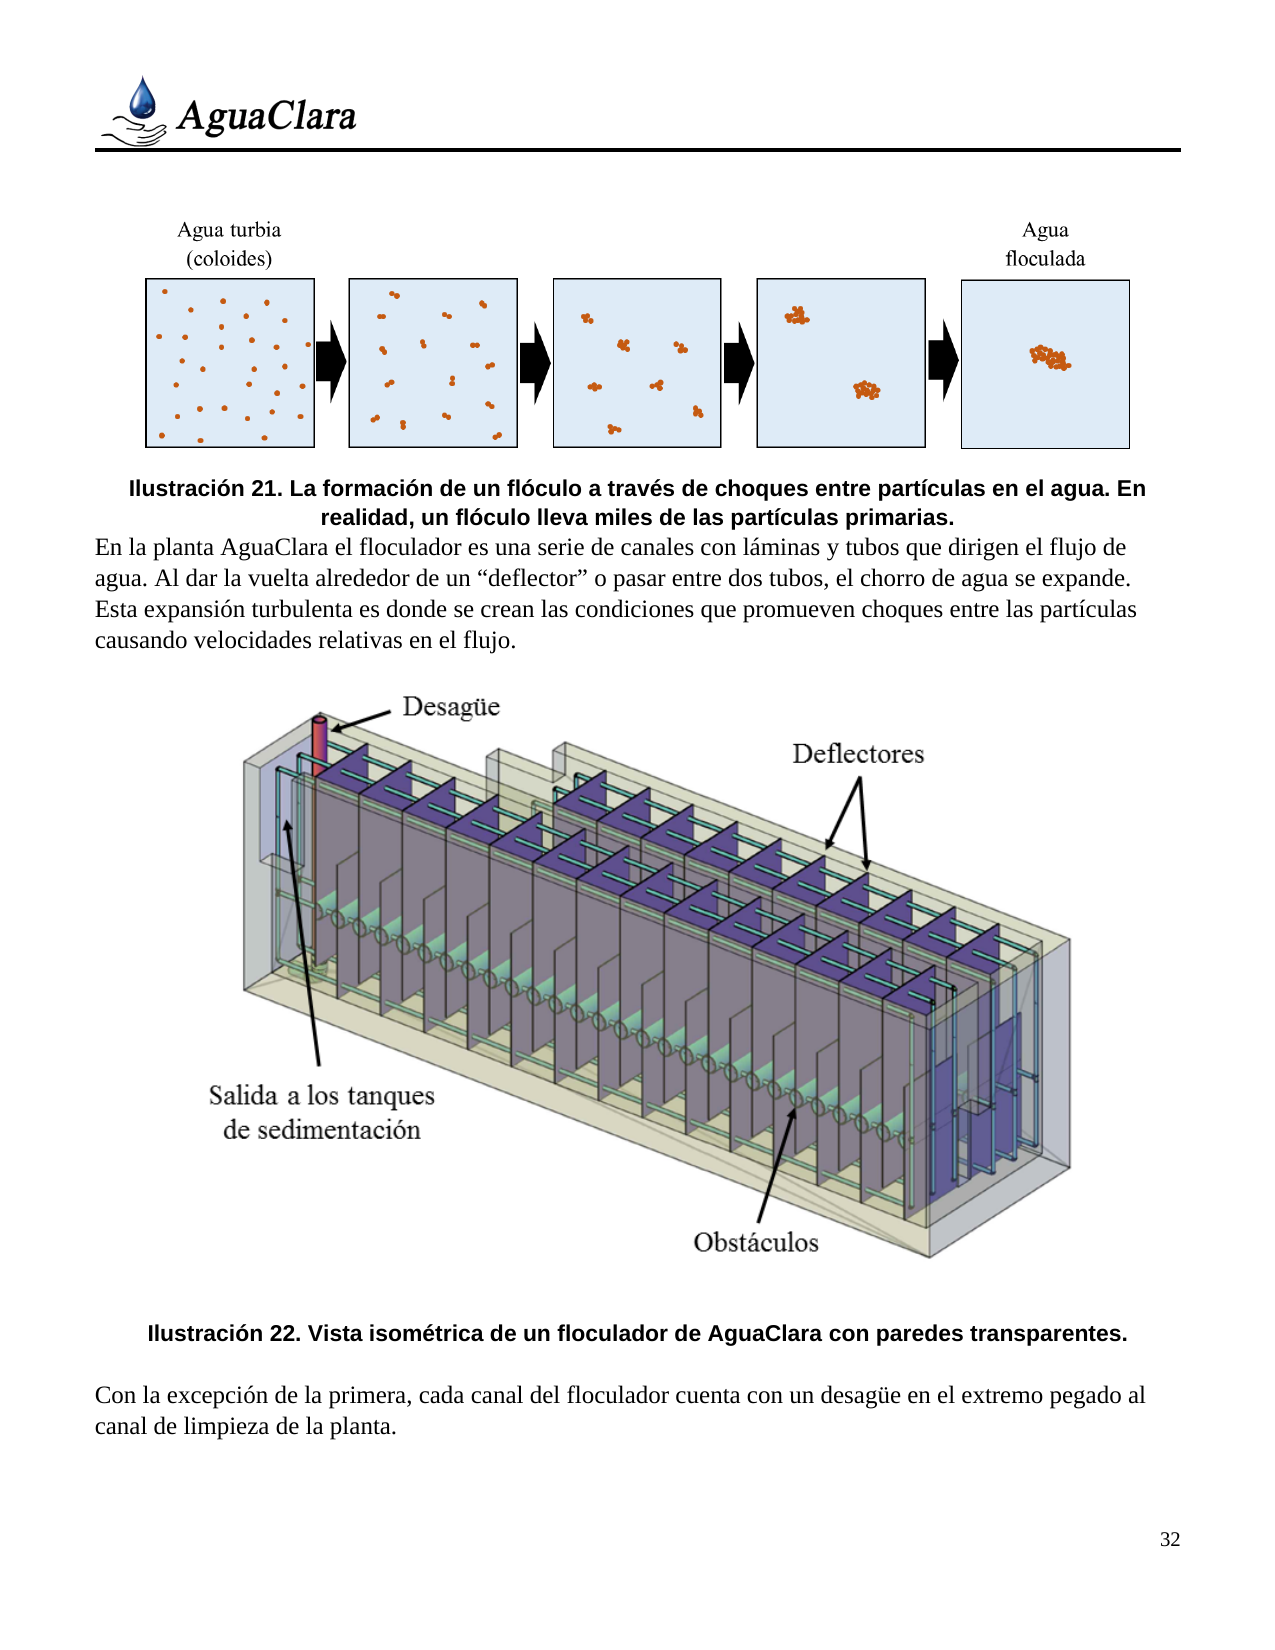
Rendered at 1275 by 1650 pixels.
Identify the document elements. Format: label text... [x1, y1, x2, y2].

picture [94, 75, 373, 148]
text En la planta AguaClara el floculador es una serie de canales con láminas y tubos que dirigen el flujo de agua. Al dar la vuelta alrededor de un “deflector” o pasar entre dos tubos, el chorro de agua se expande. Esta expansión turbulenta es donde se crean las condiciones que promueven choques entre las partículas causando velocidades relativas en el flujo. [94, 532, 1181, 654]
text Con la excepción de la primera, cada canal del floculador cuenta con un desagüe en el extremo pegado al canal de limpieza de la planta. [94, 1380, 1181, 1440]
picture [145, 208, 1130, 449]
picture [176, 681, 1099, 1294]
